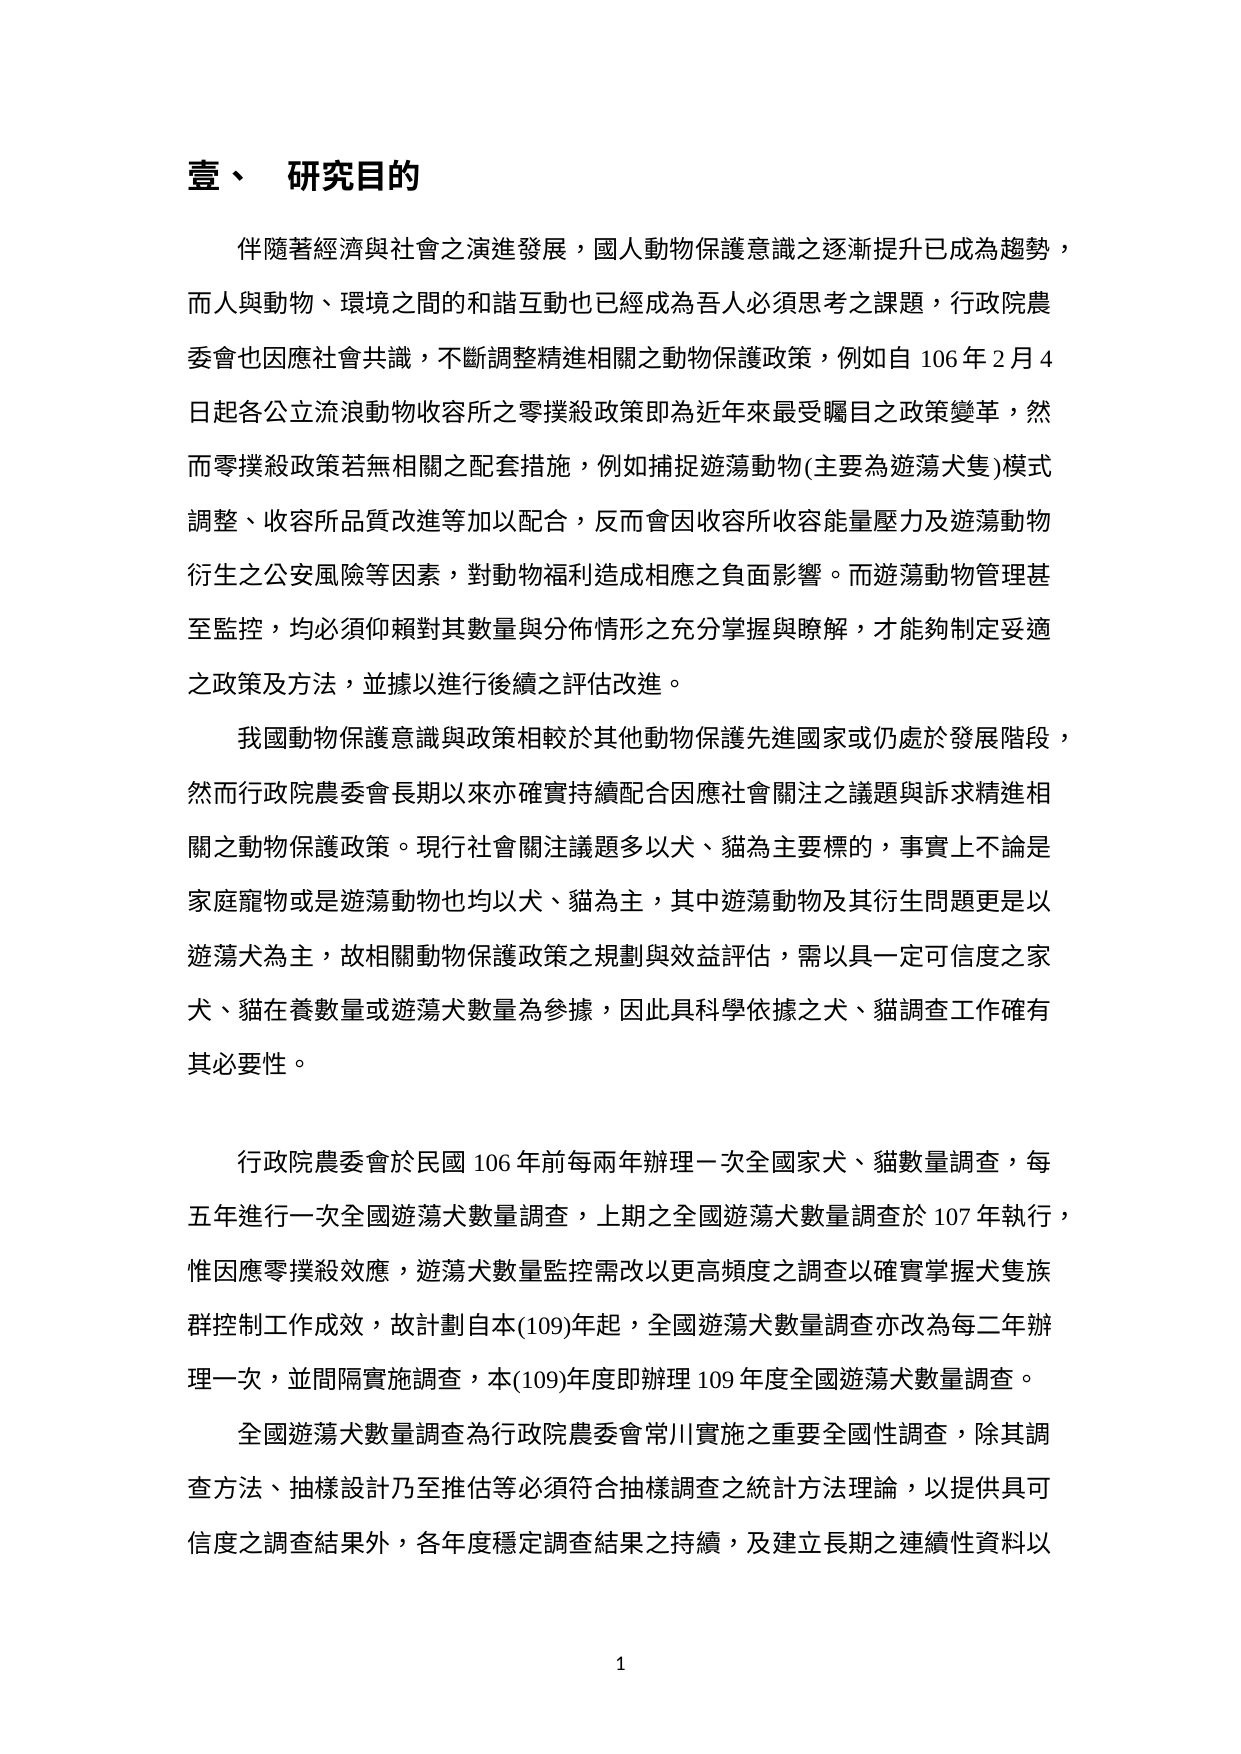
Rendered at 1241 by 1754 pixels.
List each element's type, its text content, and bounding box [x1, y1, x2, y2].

text 我國動物保護意識與政策相較於其他動物保護先進國家或仍處於發展階段，然而行政院農委會長期以來亦確實持續配合因應社會關注之議題與訴求精進相關之動物保護政策。現行社會關注議題多以犬、貓為主要標的，事實上不論是家庭寵物或是遊蕩動物也均以犬、貓為主，其中遊蕩動物及其衍生問題更是以遊蕩犬為主，故相關動物保護政策之規劃與效益評估，需以具一定可信度之家犬、貓在養數量或遊蕩犬數量為參據，因此具科學依據之犬、貓調查工作確有其必要性。 [187, 719, 1053, 1081]
text 行政院農委會於民國106年前每兩年辦理ㄧ次全國家犬、貓數量調查，每五年進行一次全國遊蕩犬數量調查，上期之全國遊蕩犬數量調查於107年執行，惟因應零撲殺效應，遊蕩犬數量監控需改以更高頻度之調查以確實掌握犬隻族群控制工作成效，故計劃自本(109)年起，全國遊蕩犬數量調查亦改為每二年辦理一次，並間隔實施調查，本(109)年度即辦理109年度全國遊蕩犬數量調查。 [187, 1142, 1053, 1396]
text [187, 1414, 1053, 1559]
text 伴隨著經濟與社會之演進發展，國人動物保護意識之逐漸提升已成為趨勢，而人與動物、環境之間的和諧互動也已經成為吾人必須思考之課題，行政院農委會也因應社會共識，不斷調整精進相關之動物保護政策，例如自106年2月4日起各公立流浪動物收容所之零撲殺政策即為近年來最受矚目之政策變革，然而零撲殺政策若無相關之配套措施，例如捕捉遊蕩動物(主要為遊蕩犬隻)模式調整、收容所品質改進等加以配合，反而會因收容所收容能量壓力及遊蕩動物衍生之公安風險等因素，對動物福利造成相應之負面影響。而遊蕩動物管理甚至監控，均必須仰賴對其數量與分佈情形之充分掌握與瞭解，才能夠制定妥適之政策及方法，並據以進行後續之評估改進。 [187, 229, 1053, 701]
list 研究目的 [187, 150, 1053, 198]
